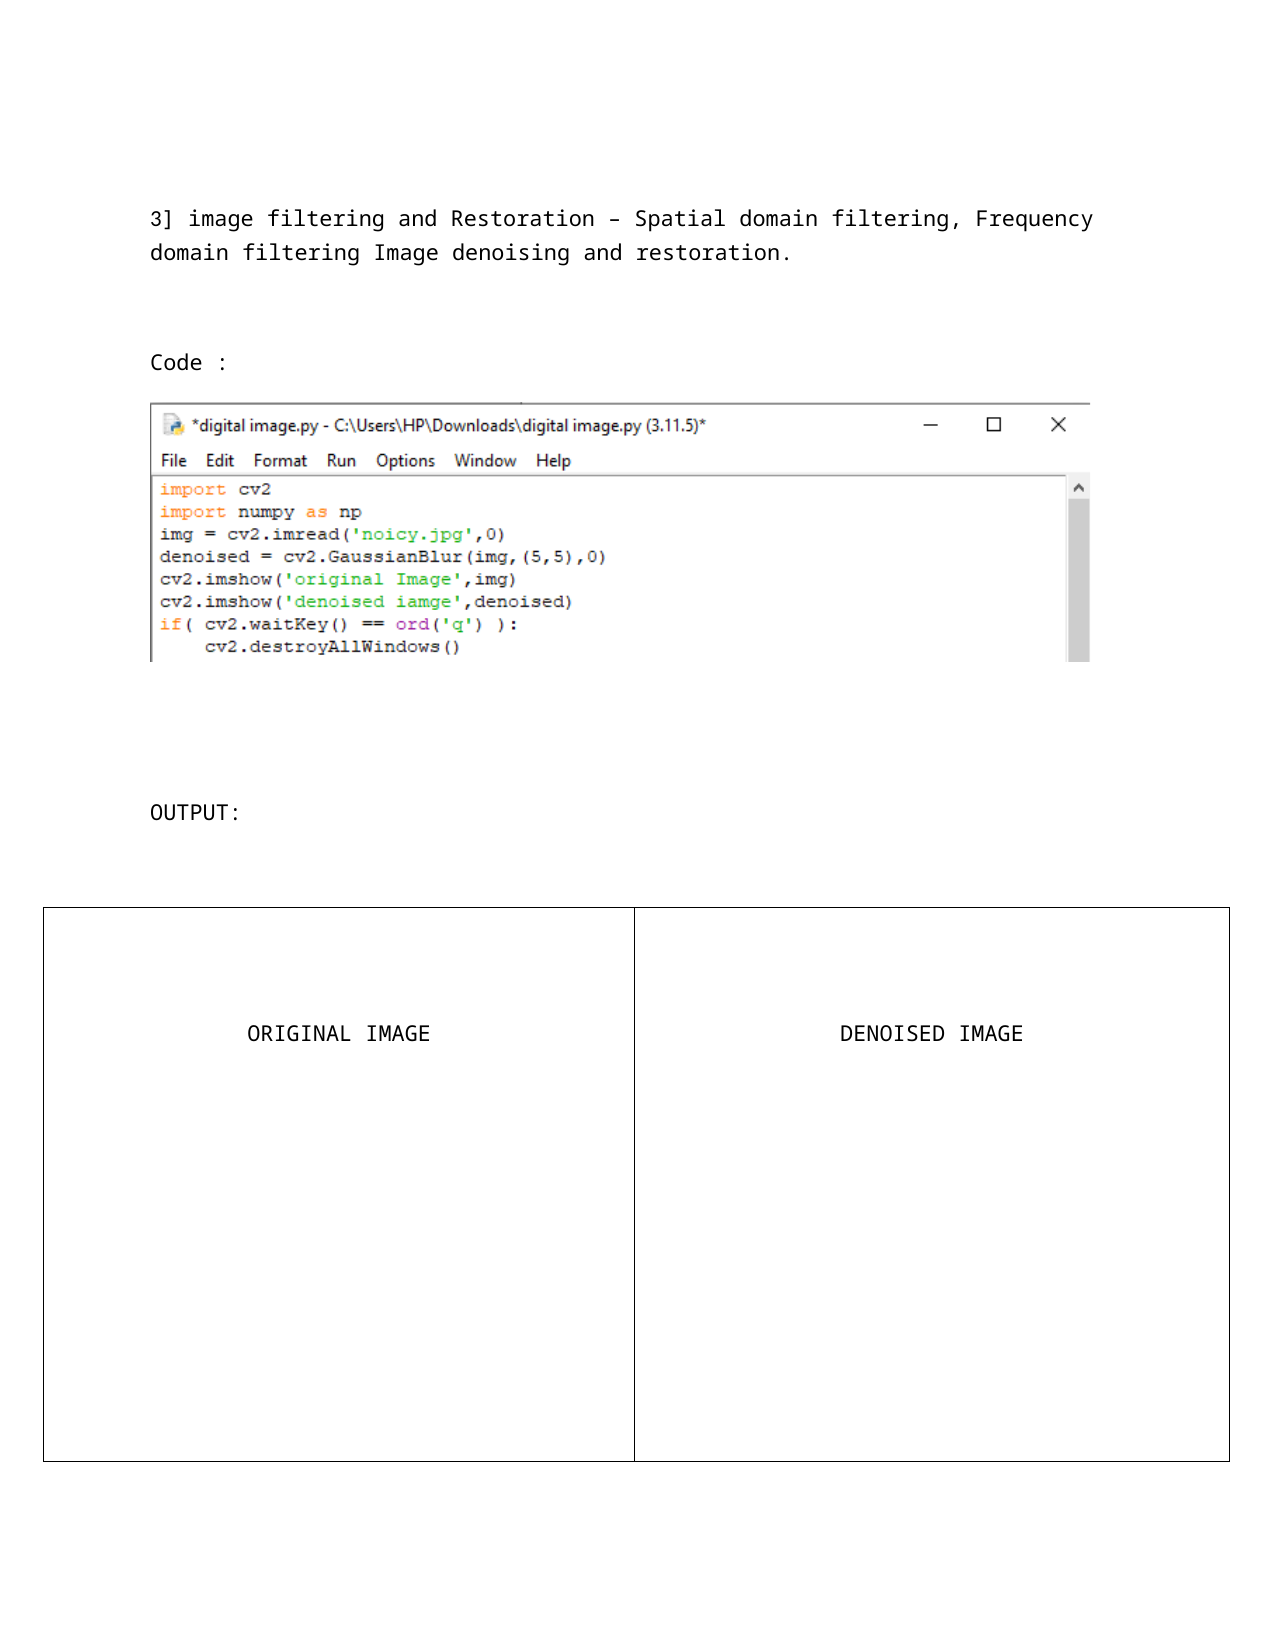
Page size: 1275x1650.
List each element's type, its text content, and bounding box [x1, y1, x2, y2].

table_header ORIGINAL IMAGE [44, 908, 634, 1461]
text Code : [150, 347, 1125, 377]
text OUTPUT: [150, 797, 1125, 827]
text 3] image filtering and Restoration – Spatial domain filtering, Frequency domain filtering Image denoising and restoration. [150, 203, 1125, 267]
picture [150, 402, 1091, 662]
table_header DENOISED IMAGE [635, 908, 1229, 1461]
